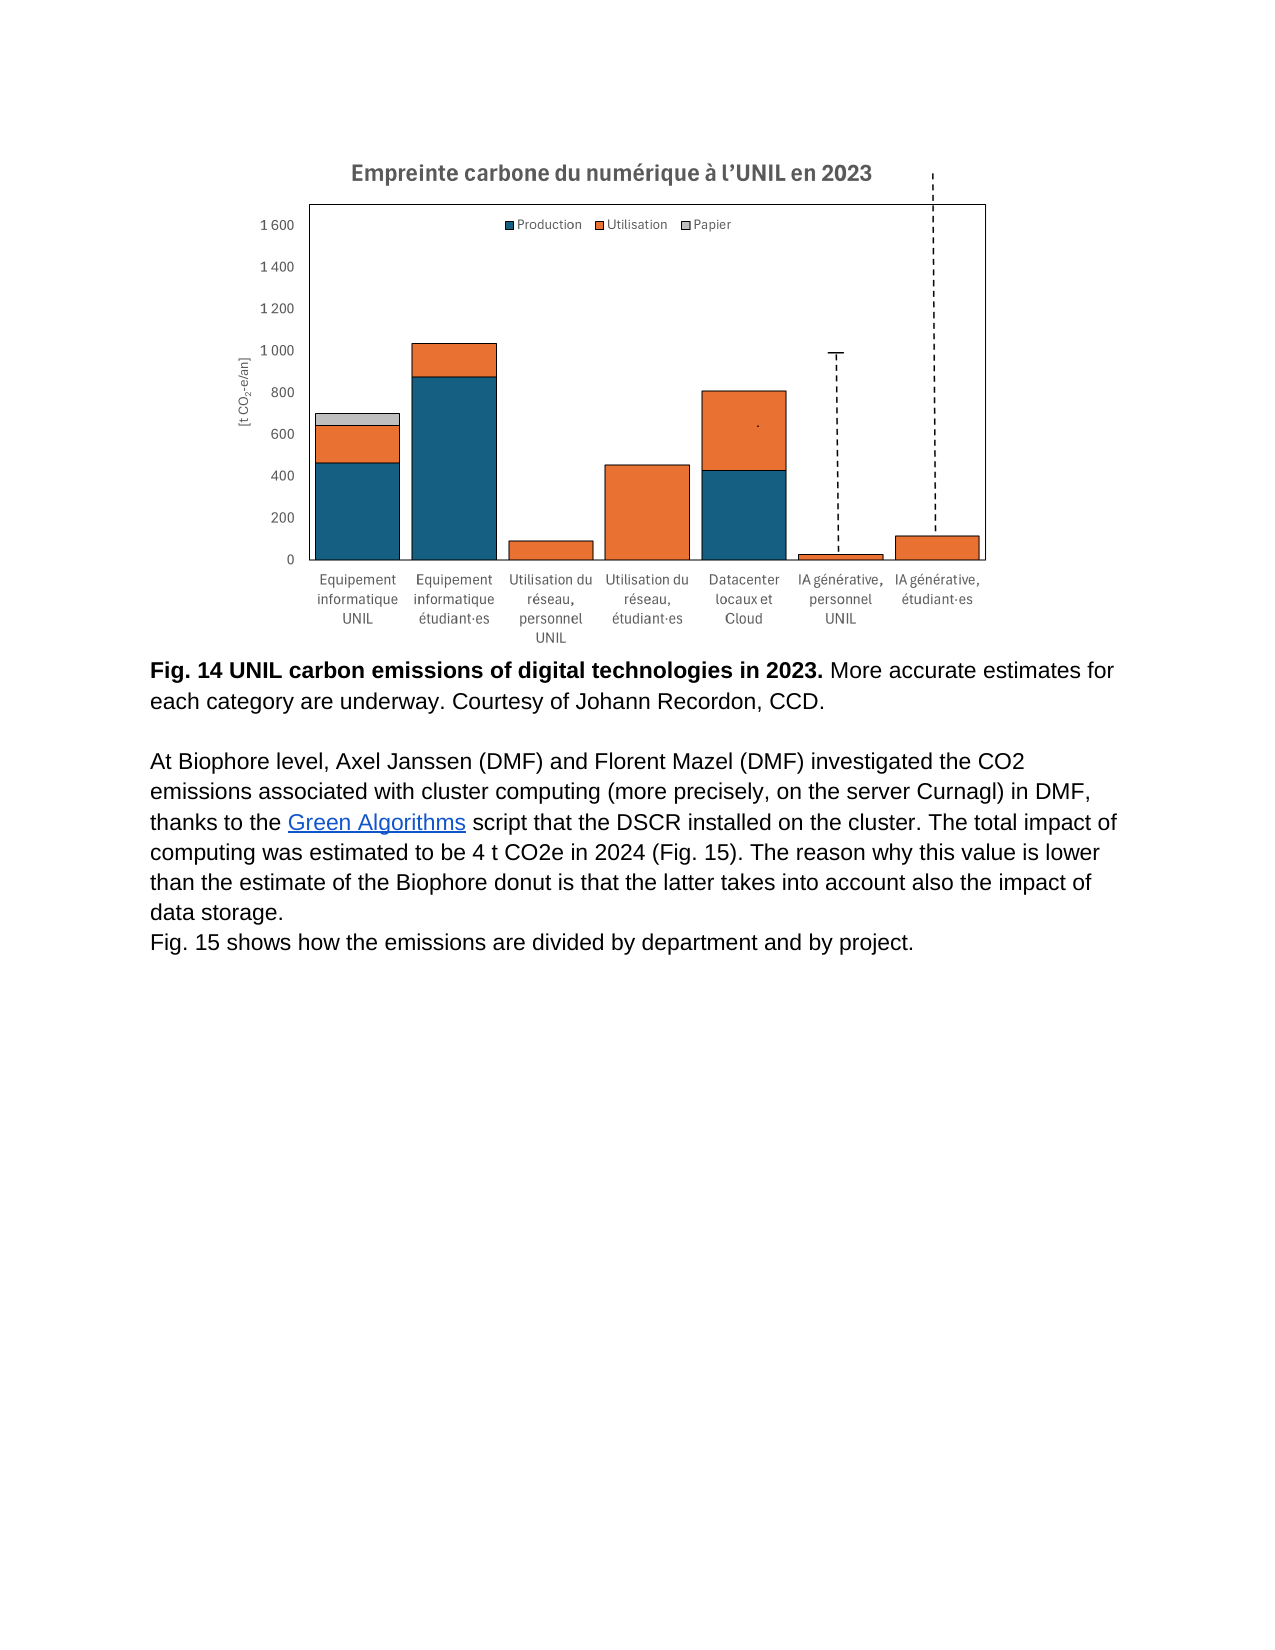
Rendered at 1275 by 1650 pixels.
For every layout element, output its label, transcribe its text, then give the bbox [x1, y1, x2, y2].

text Fig. 15 shows how the emissions are divided by department and by project. [150, 929, 1125, 956]
picture [225, 150, 997, 654]
text At Biophore level, Axel Janssen (DMF) and Florent Mazel (DMF) investigated the CO2 emissions associated with cluster computing (more precisely, on the server Curnagl) in DMF, thanks to the Green Algorithms script that the DSCR installed on the cluster. The total impact of computing was estimated to be 4 t CO2e in 2024 (Fig. 15). The reason why this value is lower than the estimate of the Biophore donut is that the latter takes into account also the impact of data storage. [150, 748, 1125, 926]
text Fig. 14 UNIL carbon emissions of digital technologies in 2023. More accurate estimates for each category are underway. Courtesy of Johann Recordon, CCD. [150, 657, 1125, 714]
